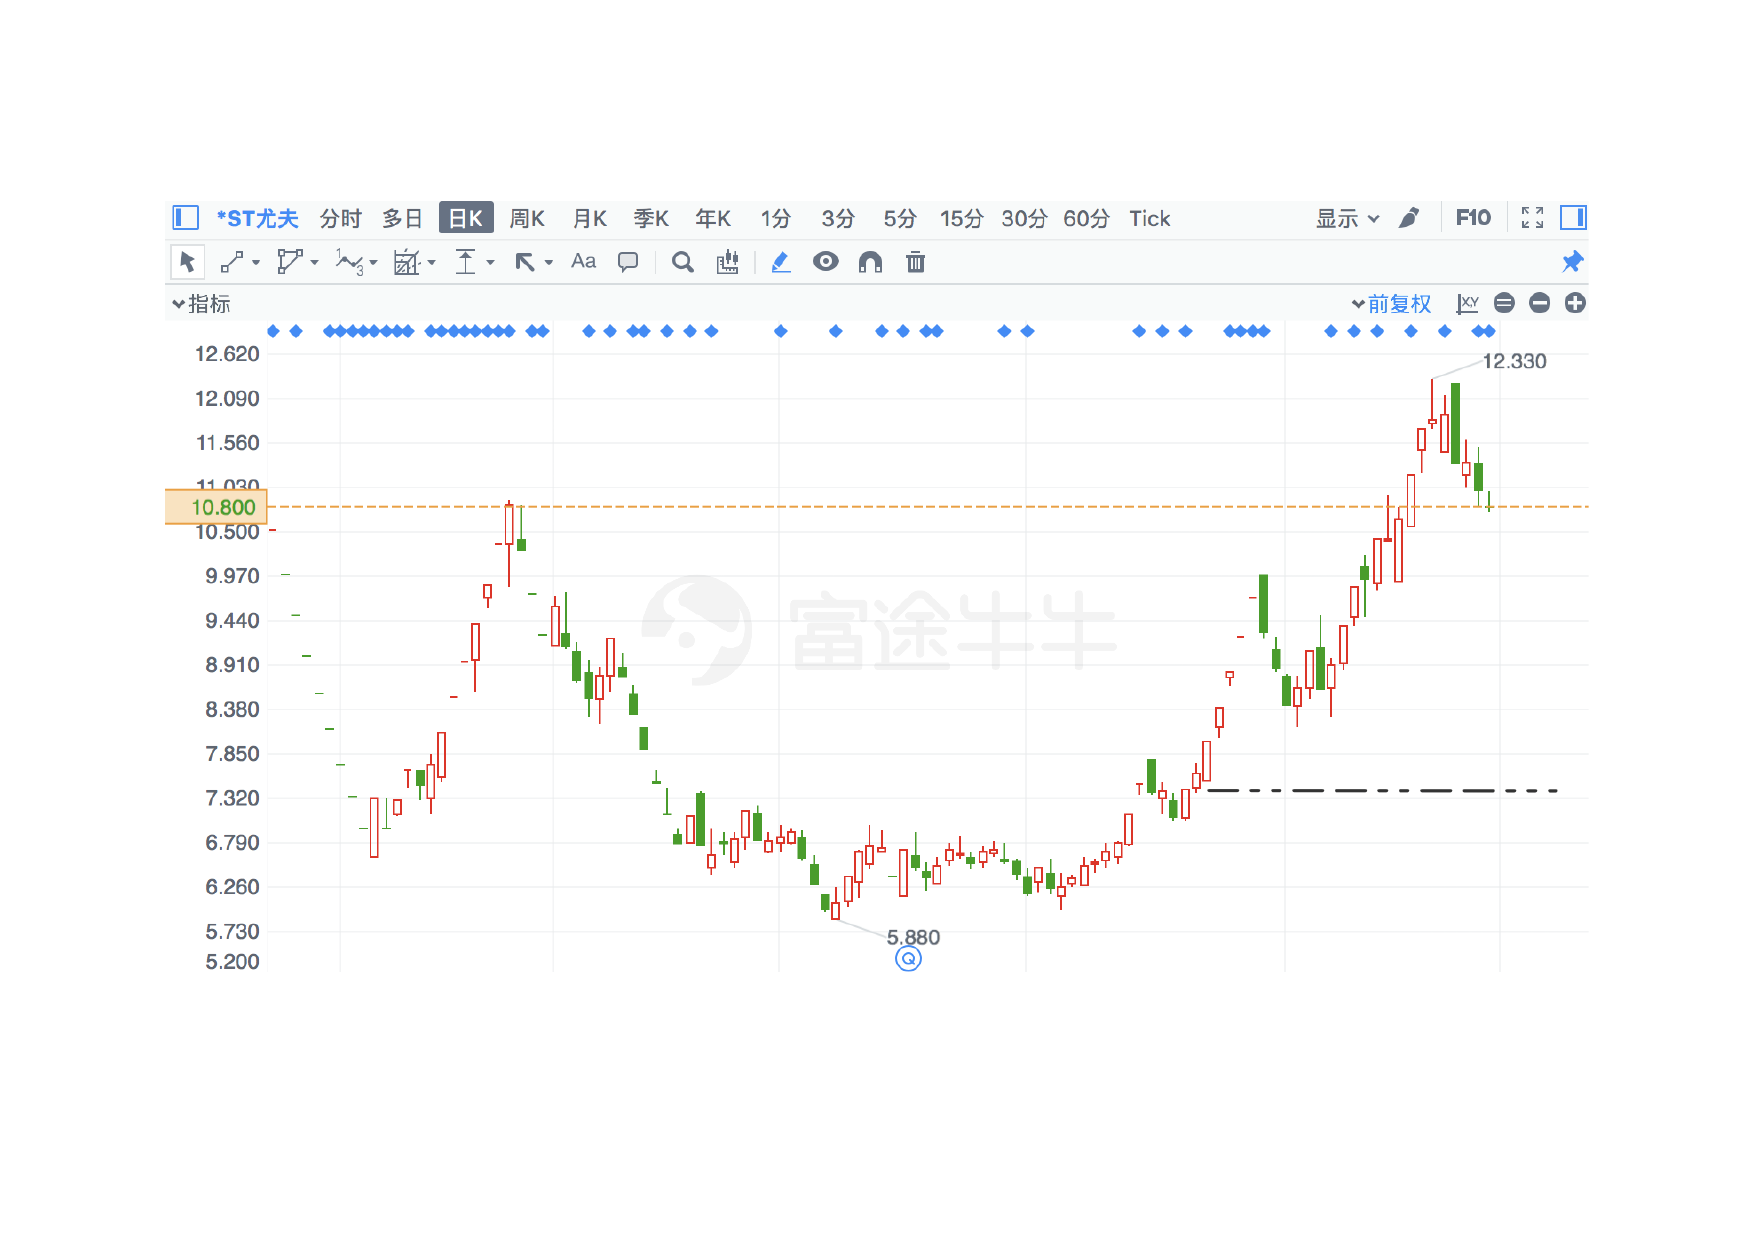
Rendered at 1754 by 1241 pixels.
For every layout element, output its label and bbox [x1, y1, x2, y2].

picture [165, 201, 1589, 972]
